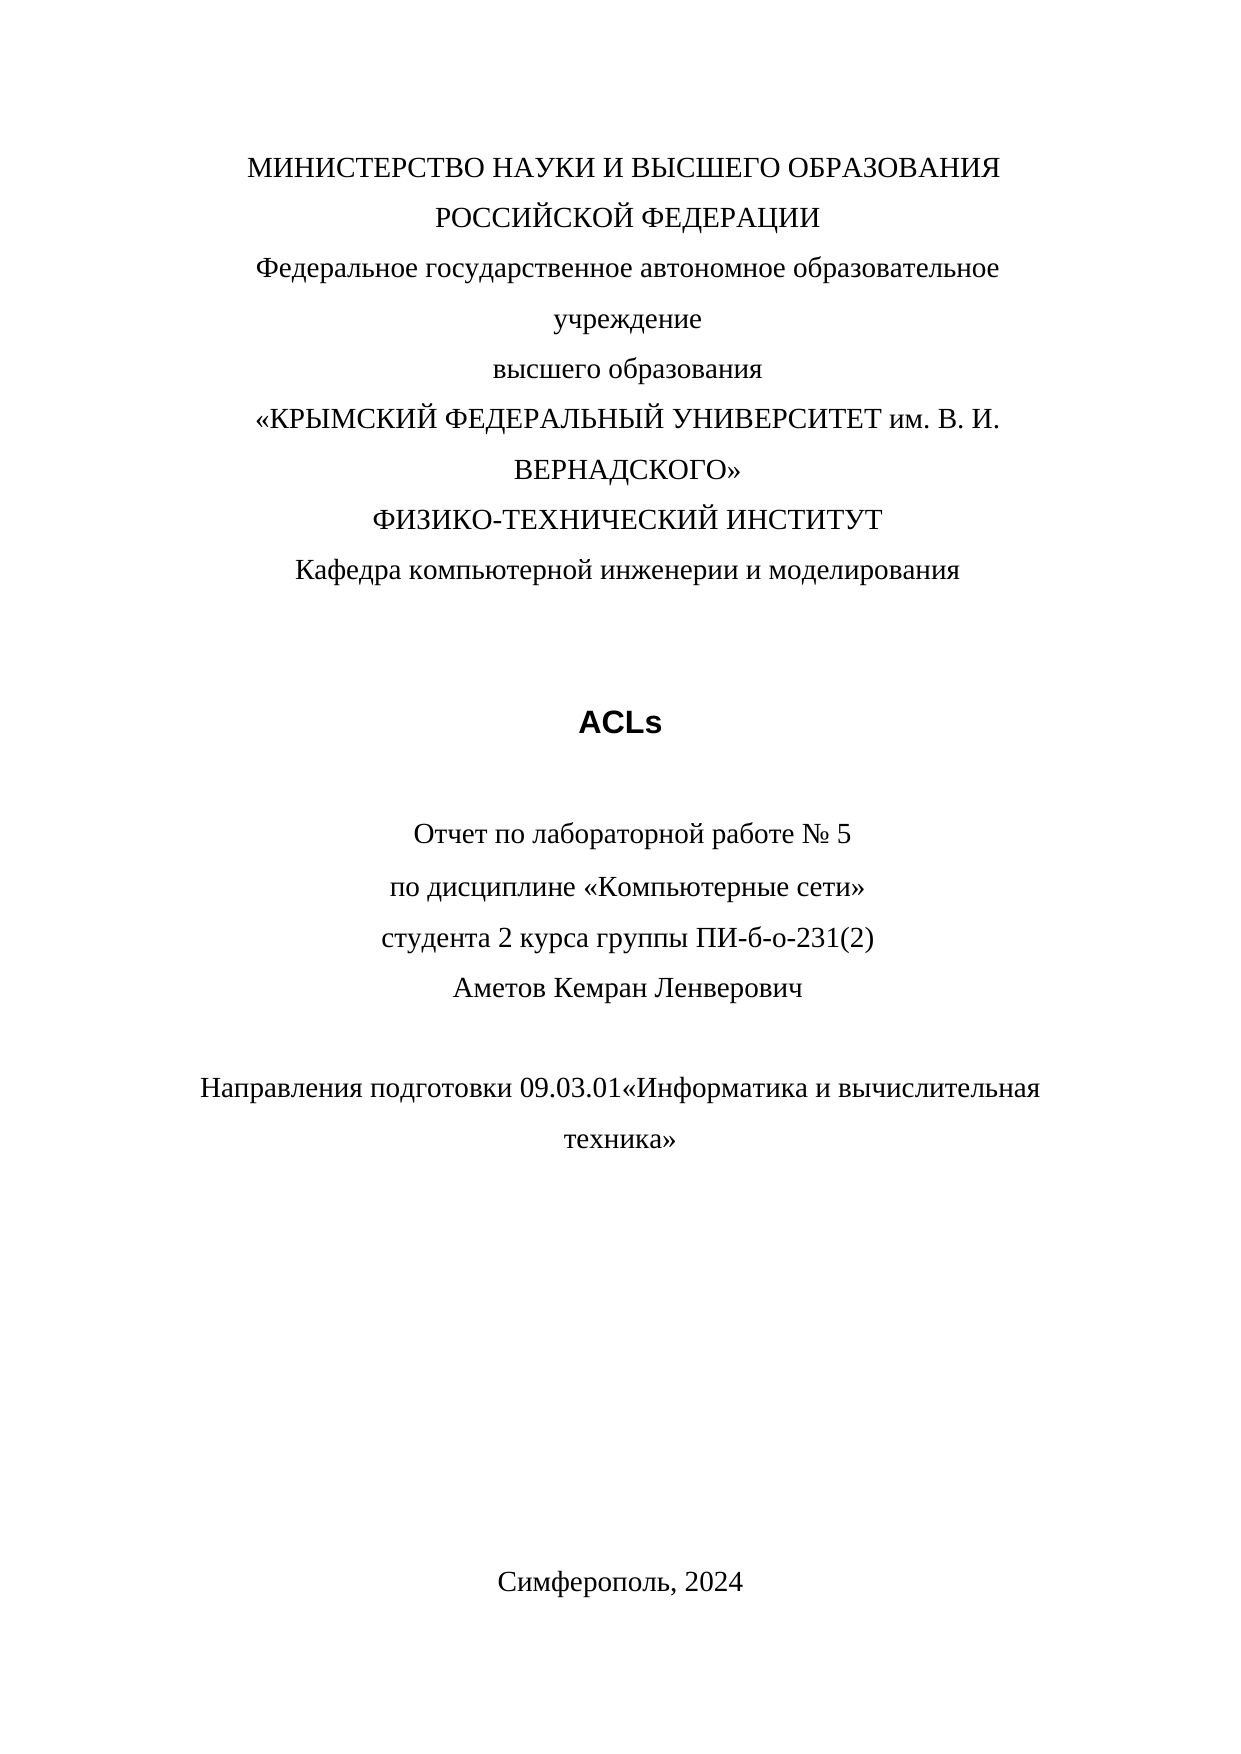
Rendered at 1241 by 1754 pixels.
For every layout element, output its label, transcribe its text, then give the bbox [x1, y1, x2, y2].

text Направления подготовки 09.03.01«Информатика и вычислительная техника» [187, 1071, 1053, 1198]
text Кафедра компьютерной инженерии и моделирования [187, 552, 1068, 586]
text ФИЗИКО-ТЕХНИЧЕСКИЙ ИНСТИТУТ [187, 502, 1068, 536]
text студента 2 курса группы ПИ-б-о-231(2) Аметов Кемран Ленверович [187, 920, 1068, 1003]
text Симферополь, 2024 [187, 1564, 1053, 1598]
text «КРЫМСКИЙ ФЕДЕРАЛЬНЫЙ УНИВЕРСИТЕТ им. В. И. ВЕРНАДСКОГО» [187, 402, 1068, 485]
text Федеральное государственное автономное образовательное учреждение [187, 251, 1068, 334]
text высшего образования [187, 351, 1068, 385]
text ACLs [187, 703, 1053, 741]
text по дисциплине «Компьютерные сети» [187, 869, 1068, 903]
text МИНИСТЕРСТВО НАУКИ И ВЫСШЕГО ОБРАЗОВАНИЯ РОССИЙСКОЙ ФЕДЕРАЦИИ [187, 150, 1068, 234]
text Отчет по лабораторной работе № 5 [187, 817, 1068, 850]
